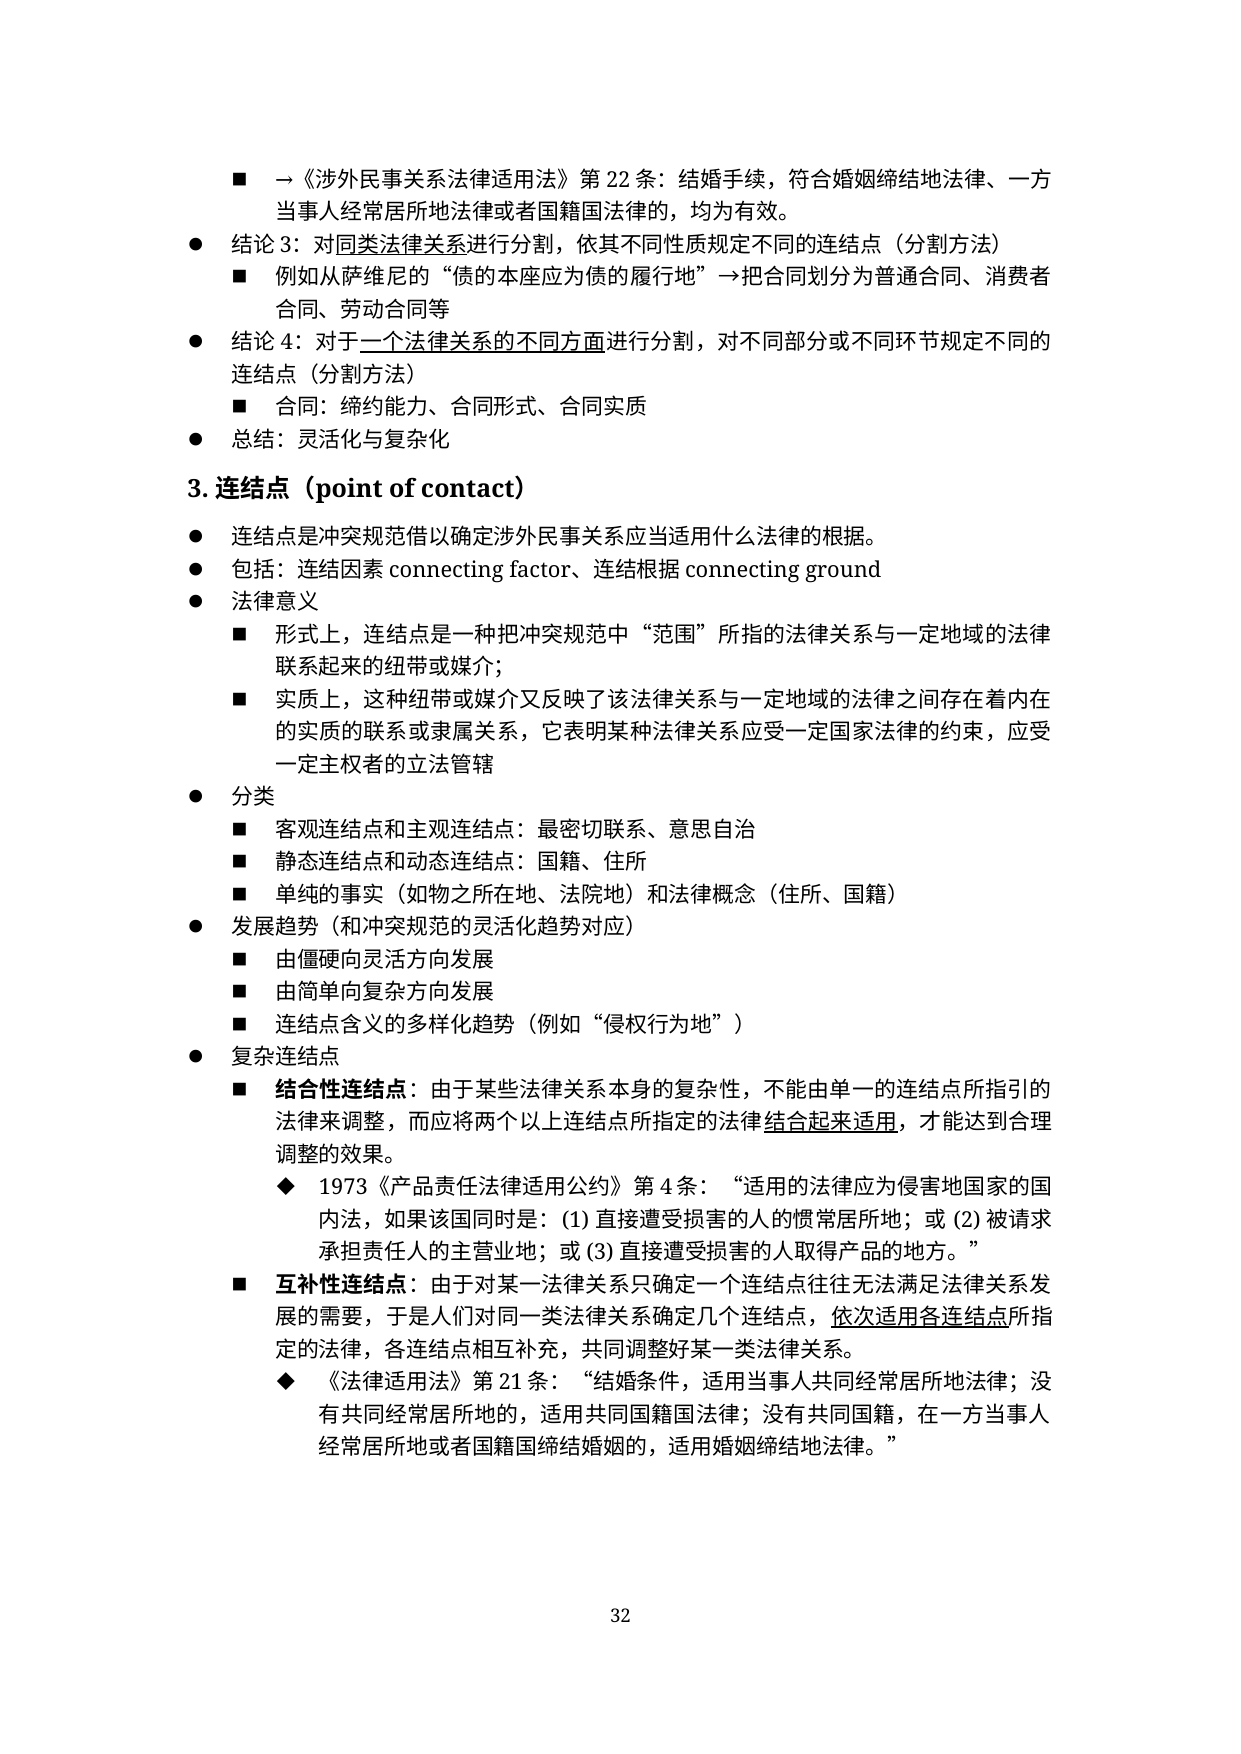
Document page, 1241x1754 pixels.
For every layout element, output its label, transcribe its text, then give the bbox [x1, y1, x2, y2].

list 例如从萨维尼的“债的本座应为债的履行地”→把合同划分为普通合同、消费者合同、劳动合同等 [231, 259, 1053, 324]
list 1973《产品责任法律适用公约》第4条：“适用的法律应为侵害地国家的国内法，如果该国同时是：(1) 直接遭受损害的人的惯常居所地；或 (2) 被请求承担责任人的主营业地；或 (3) 直接遭受损害的人取得产品的地方。” [275, 1169, 1053, 1266]
list 结论4：对于一个法律关系的不同方面进行分割，对不同部分或不同环节规定不同的连结点（分割方法） [187, 324, 1053, 389]
list 由简单向复杂方向发展 [231, 974, 1053, 1006]
list 总结：灵活化与复杂化 [187, 421, 1053, 454]
list 静态连结点和动态连结点：国籍、住所 [231, 844, 1053, 876]
list 单纯的事实（如物之所在地、法院地）和法律概念（住所、国籍） [231, 876, 1053, 909]
list 分类 [187, 779, 1053, 811]
list 实质上，这种纽带或媒介又反映了该法律关系与一定地域的法律之间存在着内在的实质的联系或隶属关系，它表明某种法律关系应受一定国家法律的约束，应受一定主权者的立法管辖 [231, 681, 1053, 779]
list 发展趋势（和冲突规范的灵活化趋势对应） [187, 909, 1053, 941]
list 包括：连结因素connecting factor、连结根据connecting ground [187, 551, 1053, 584]
list 由僵硬向灵活方向发展 [231, 941, 1053, 974]
list 结论3：对同类法律关系进行分割，依其不同性质规定不同的连结点（分割方法） [187, 226, 1053, 259]
list 《法律适用法》第21条：“结婚条件，适用当事人共同经常居所地法律；没有共同经常居所地的，适用共同国籍国法律；没有共同国籍，在一方当事人经常居所地或者国籍国缔结婚姻的，适用婚姻缔结地法律。” [275, 1364, 1053, 1461]
list 法律意义 [187, 584, 1053, 616]
list 复杂连结点 [187, 1039, 1053, 1071]
list 客观连结点和主观连结点：最密切联系、意思自治 [231, 811, 1053, 844]
list →《涉外民事关系法律适用法》第22条：结婚手续，符合婚姻缔结地法律、一方当事人经常居所地法律或者国籍国法律的，均为有效。 [231, 161, 1053, 226]
list 形式上，连结点是一种把冲突规范中“范围”所指的法律关系与一定地域的法律联系起来的纽带或媒介； [231, 616, 1053, 681]
list 结合性连结点：由于某些法律关系本身的复杂性，不能由单一的连结点所指引的法律来调整，而应将两个以上连结点所指定的法律结合起来适用，才能达到合理调整的效果。 [231, 1071, 1053, 1169]
list 互补性连结点：由于对某一法律关系只确定一个连结点往往无法满足法律关系发展的需要，于是人们对同一类法律关系确定几个连结点，依次适用各连结点所指定的法律，各连结点相互补充，共同调整好某一类法律关系。 [231, 1266, 1053, 1364]
list 连结点含义的多样化趋势（例如“侵权行为地”） [231, 1006, 1053, 1039]
subtitle 3. 连结点（point of contact） [187, 454, 1053, 519]
list 连结点是冲突规范借以确定涉外民事关系应当适用什么法律的根据。 [187, 519, 1053, 551]
list 合同：缔约能力、合同形式、合同实质 [231, 389, 1053, 421]
